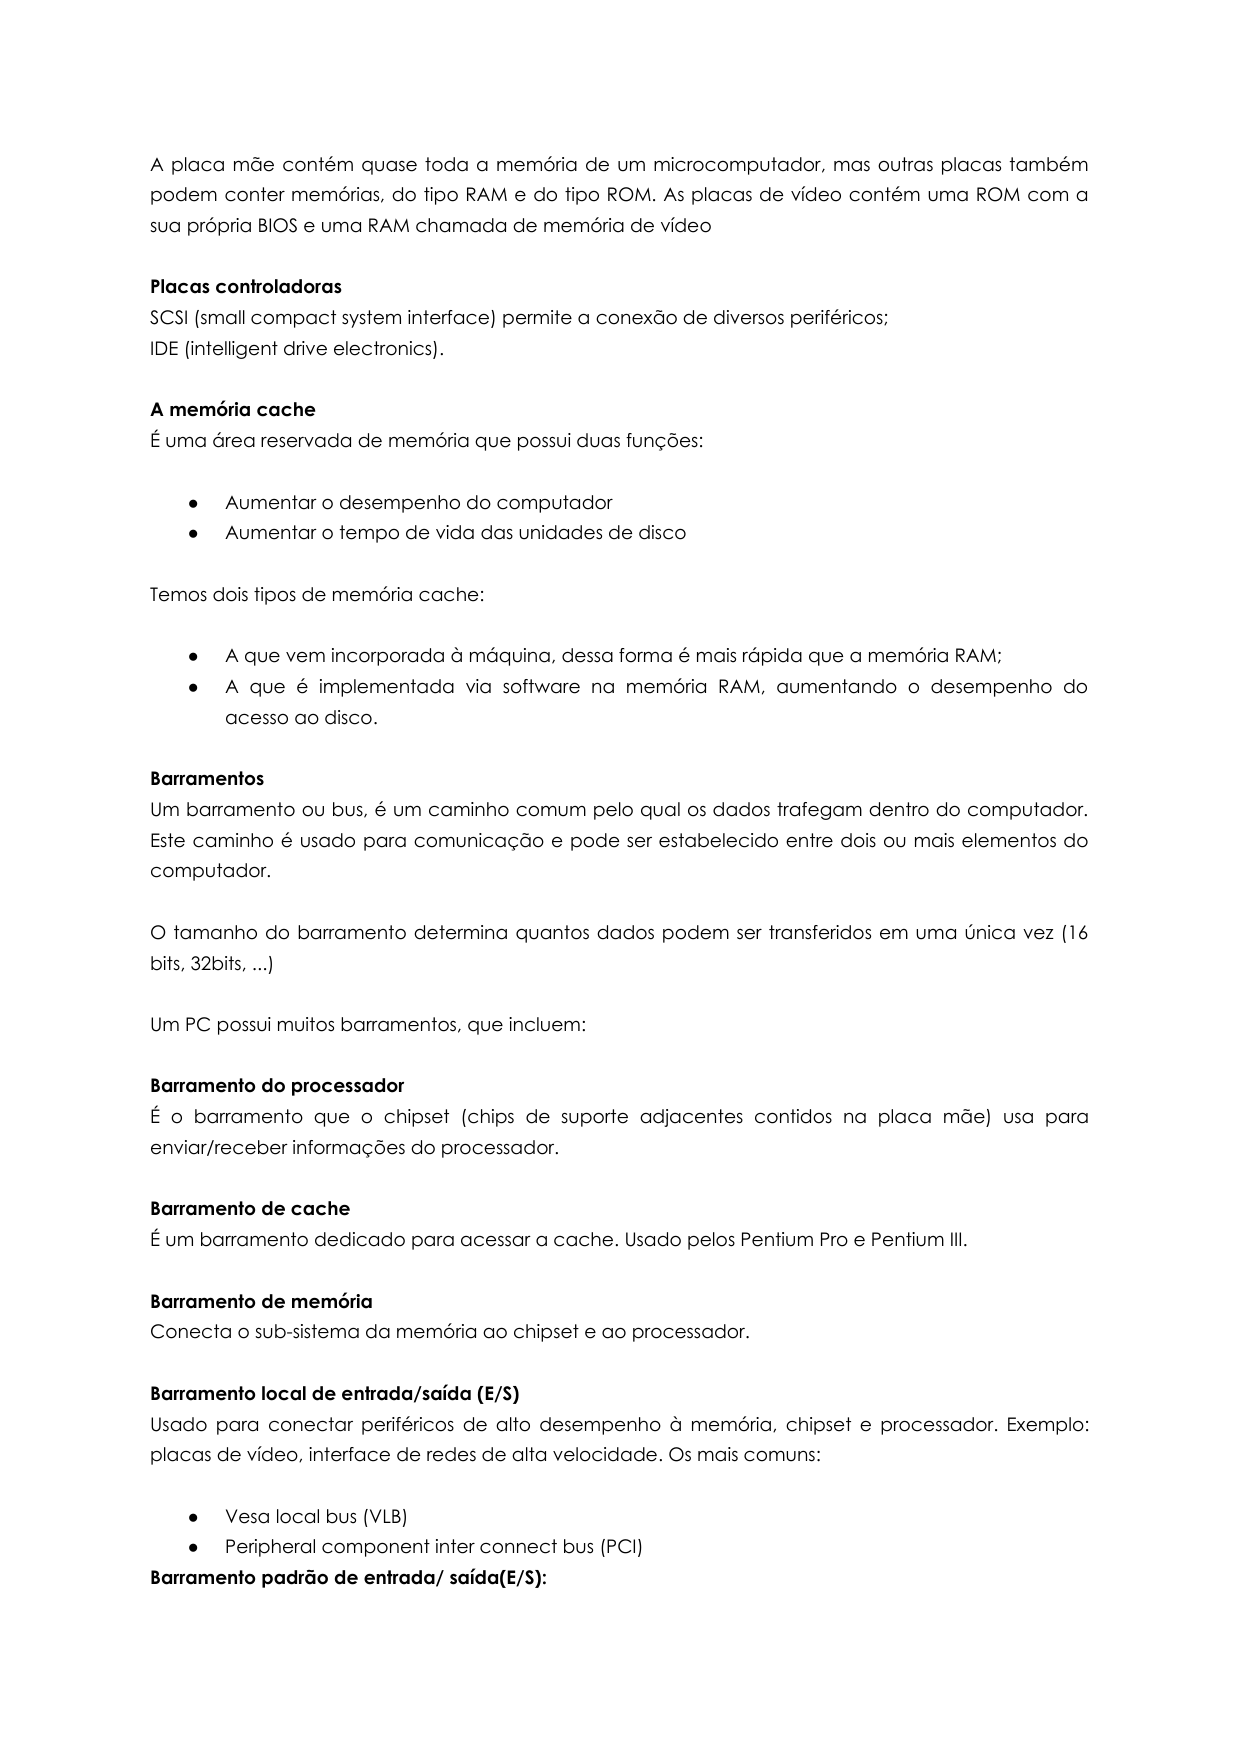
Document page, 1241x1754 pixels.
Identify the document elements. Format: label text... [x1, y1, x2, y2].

text Barramento de cache [150, 1195, 1090, 1222]
text Barramento de memória [150, 1287, 1090, 1314]
text IDE (intelligent drive electronics). [150, 334, 1090, 361]
text É o barramento que o chipset (chips de suporte adjacentes contidos na placa mãe) usa para enviar/receber informações do processador. [150, 1103, 1090, 1160]
text SCSI (small compact system interface) permite a conexão de diversos periféricos; [150, 304, 1090, 330]
list A que vem incorporada à máquina, dessa forma é mais rápida que a memória RAM; [187, 642, 1090, 668]
text É um barramento dedicado para acessar a cache. Usado pelos Pentium Pro e Pentium III. [150, 1226, 1090, 1252]
text Barramento padrão de entrada/ saída(E/S): [150, 1563, 1090, 1590]
text Conecta o sub-sistema da memória ao chipset e ao processador. [150, 1318, 1090, 1344]
text Usado para conectar periféricos de alto desempenho à memória, chipset e processador. Exemplo: placas de vídeo, interface de redes de alta velocidade. Os mais comuns: [150, 1410, 1090, 1467]
text A placa mãe contém quase toda a memória de um microcomputador, mas outras placas também podem conter memórias, do tipo RAM e do tipo ROM. As placas de vídeo contém uma ROM com a sua própria BIOS e uma RAM chamada de memória de vídeo [150, 150, 1090, 238]
text Temos dois tipos de memória cache: [150, 580, 1090, 607]
text Barramentos [150, 764, 1090, 791]
text A memória cache [150, 396, 1090, 423]
text Barramento local de entrada/saída (E/S) [150, 1379, 1090, 1406]
list Peripheral component inter connect bus (PCI) [187, 1533, 1090, 1559]
text É uma área reservada de memória que possui duas funções: [150, 427, 1090, 453]
text Barramento do processador [150, 1072, 1090, 1099]
list Aumentar o tempo de vida das unidades de disco [187, 519, 1090, 546]
text Um barramento ou bus, é um caminho comum pelo qual os dados trafegam dentro do computador. Este caminho é usado para comunicação e pode ser estabelecido entre dois ou mais elementos do computador. [150, 795, 1090, 883]
list A que é implementada via software na memória RAM, aumentando o desempenho do acesso ao disco. [187, 672, 1090, 730]
text Um PC possui muitos barramentos, que incluem: [150, 1010, 1090, 1037]
text Placas controladoras [150, 273, 1090, 300]
text O tamanho do barramento determina quantos dados podem ser transferidos em uma única vez (16 bits, 32bits, ...) [150, 918, 1090, 976]
list Vesa local bus (VLB) [187, 1502, 1090, 1529]
list Aumentar o desempenho do computador [187, 488, 1090, 515]
